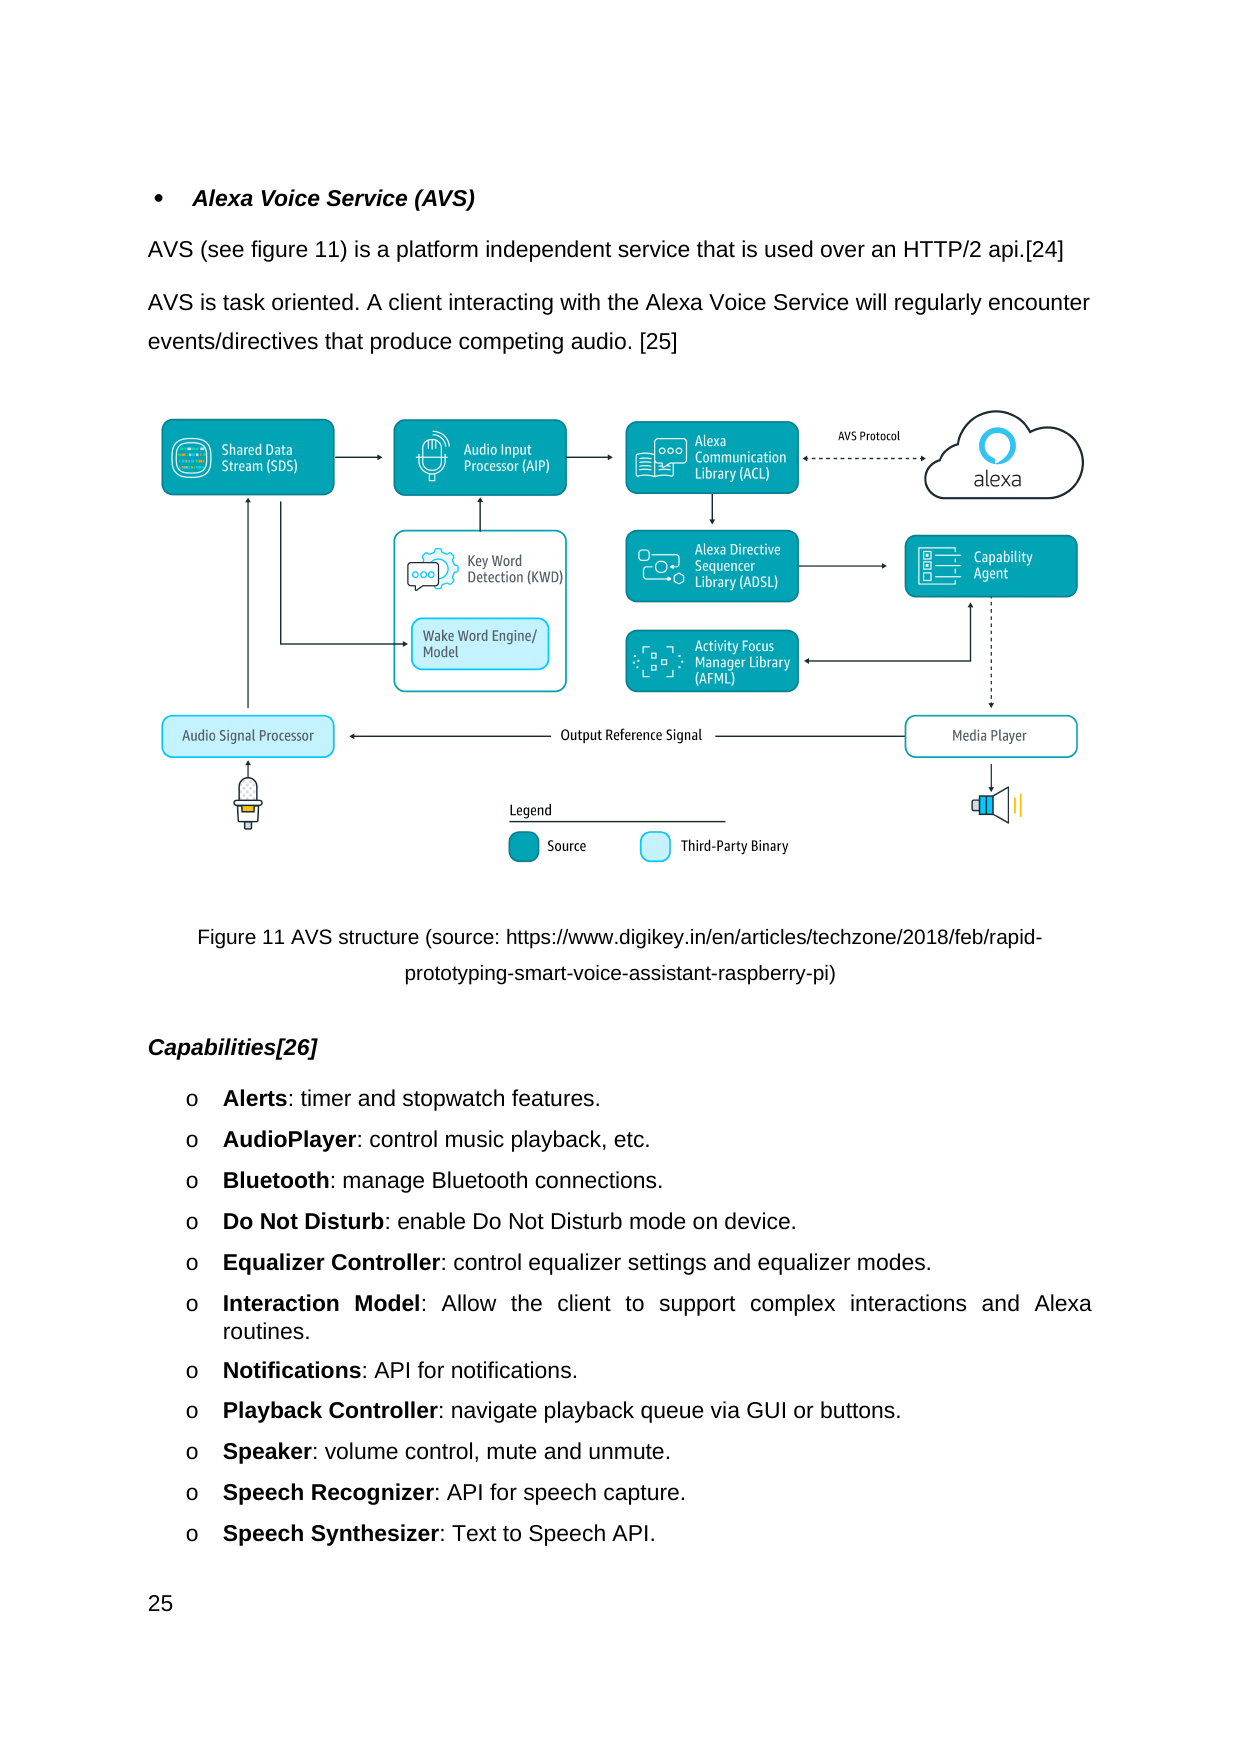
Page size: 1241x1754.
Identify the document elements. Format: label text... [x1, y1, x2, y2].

subtitle Alexa Voice Service (AVS) [154, 185, 1093, 211]
list Speaker: volume control, mute and unmute. [185, 1438, 1093, 1467]
list AudioPlayer: control music playback, etc. [185, 1126, 1093, 1154]
list Bluetooth: manage Bluetooth connections. [185, 1167, 1093, 1195]
picture [147, 367, 1093, 899]
subtitle Capabilities[26] [148, 1034, 1093, 1060]
list Playback Controller: navigate playback queue via GUI or buttons. [185, 1397, 1093, 1426]
text AVS (see figure 11) is a platform independent service that is used over an HTTP/2 api.[24] [148, 236, 1093, 263]
list Alerts: timer and stopwatch features. [185, 1085, 1093, 1114]
list Equalizer Controller: control equalizer settings and equalizer modes. [185, 1249, 1093, 1277]
list Notifications: API for notifications. [185, 1357, 1093, 1385]
list Interaction Model: Allow the client to support complex interactions and Alexa routines. [185, 1289, 1093, 1344]
list Do Not Disturb: enable Do Not Disturb mode on device. [185, 1208, 1093, 1236]
list Speech Recognizer: API for speech capture. [185, 1479, 1093, 1507]
list Speech Synthesizer: Text to Speech API. [185, 1520, 1093, 1548]
text Figure 11 AVS structure (source: https://www.digikey.in/en/articles/techzone/2018/feb/rapid-prototyping-smart-voice-assistant-raspberry-pi) [148, 924, 1093, 984]
text AVS is task oriented. A client interacting with the Alexa Voice Service will regularly encounter events/directives that produce competing audio. [25] [148, 288, 1093, 367]
